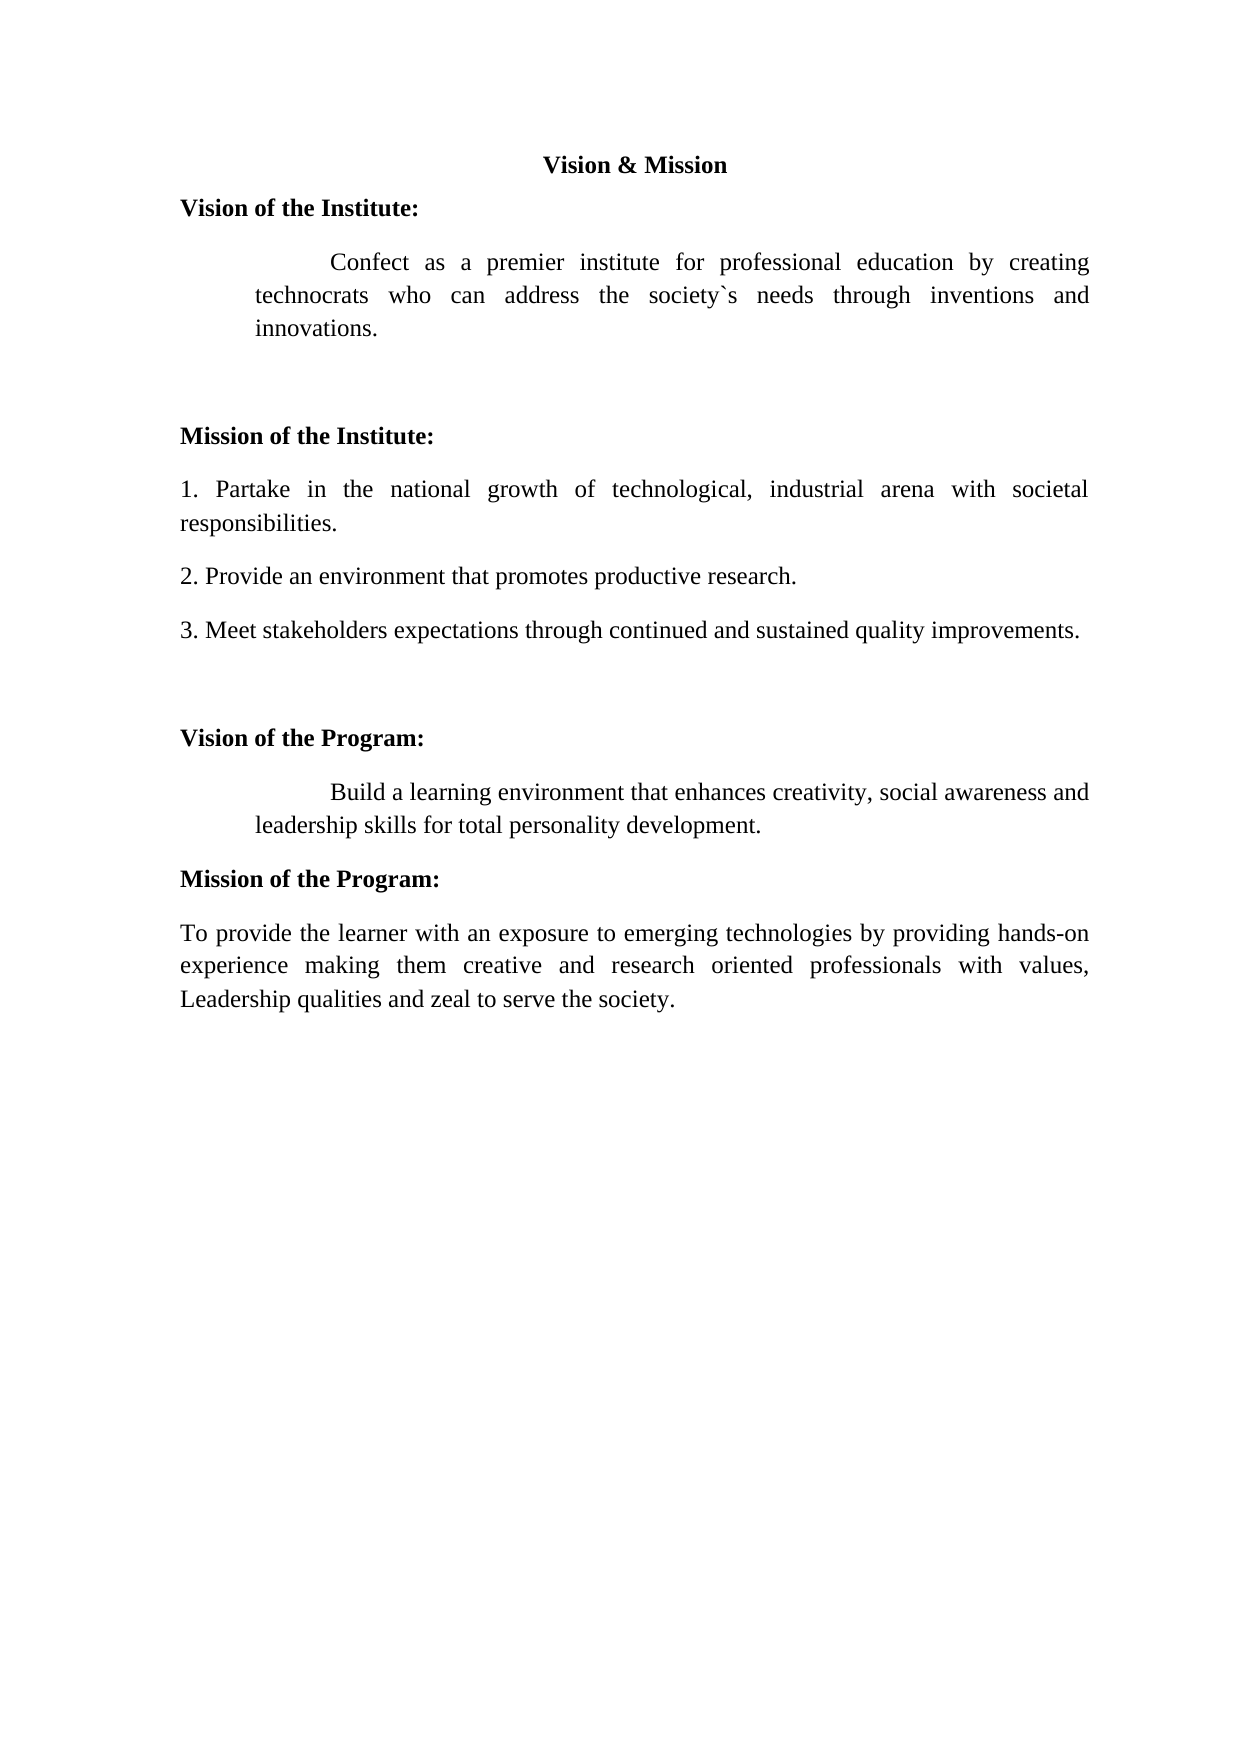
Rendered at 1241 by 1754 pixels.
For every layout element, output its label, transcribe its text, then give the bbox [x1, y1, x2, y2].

text 1. Partake in the national growth of technological, industrial arena with societal responsibilities. [180, 474, 1090, 536]
text To provide the learner with an exposure to emerging technologies by providing hands-on experience making them creative and research oriented professionals with values, Leadership qualities and zeal to serve the society. [180, 918, 1090, 1012]
text 2. Provide an environment that promotes productive research. [180, 561, 1090, 590]
text Mission of the Institute: [180, 421, 1090, 449]
list Vision & Mission [180, 150, 1090, 179]
text Vision of the Institute: [180, 193, 1090, 222]
text Vision of the Program: [180, 723, 1090, 752]
text Confect as a premier institute for professional education by creating technocrats who can address the society`s needs through inventions and innovations. [255, 247, 1090, 342]
text Build a learning environment that enhances creativity, social awareness and leadership skills for total personality development. [255, 777, 1090, 839]
text Mission of the Program: [180, 864, 1090, 892]
text 3. Meet stakeholders expectations through continued and sustained quality improvements. [180, 615, 1090, 644]
